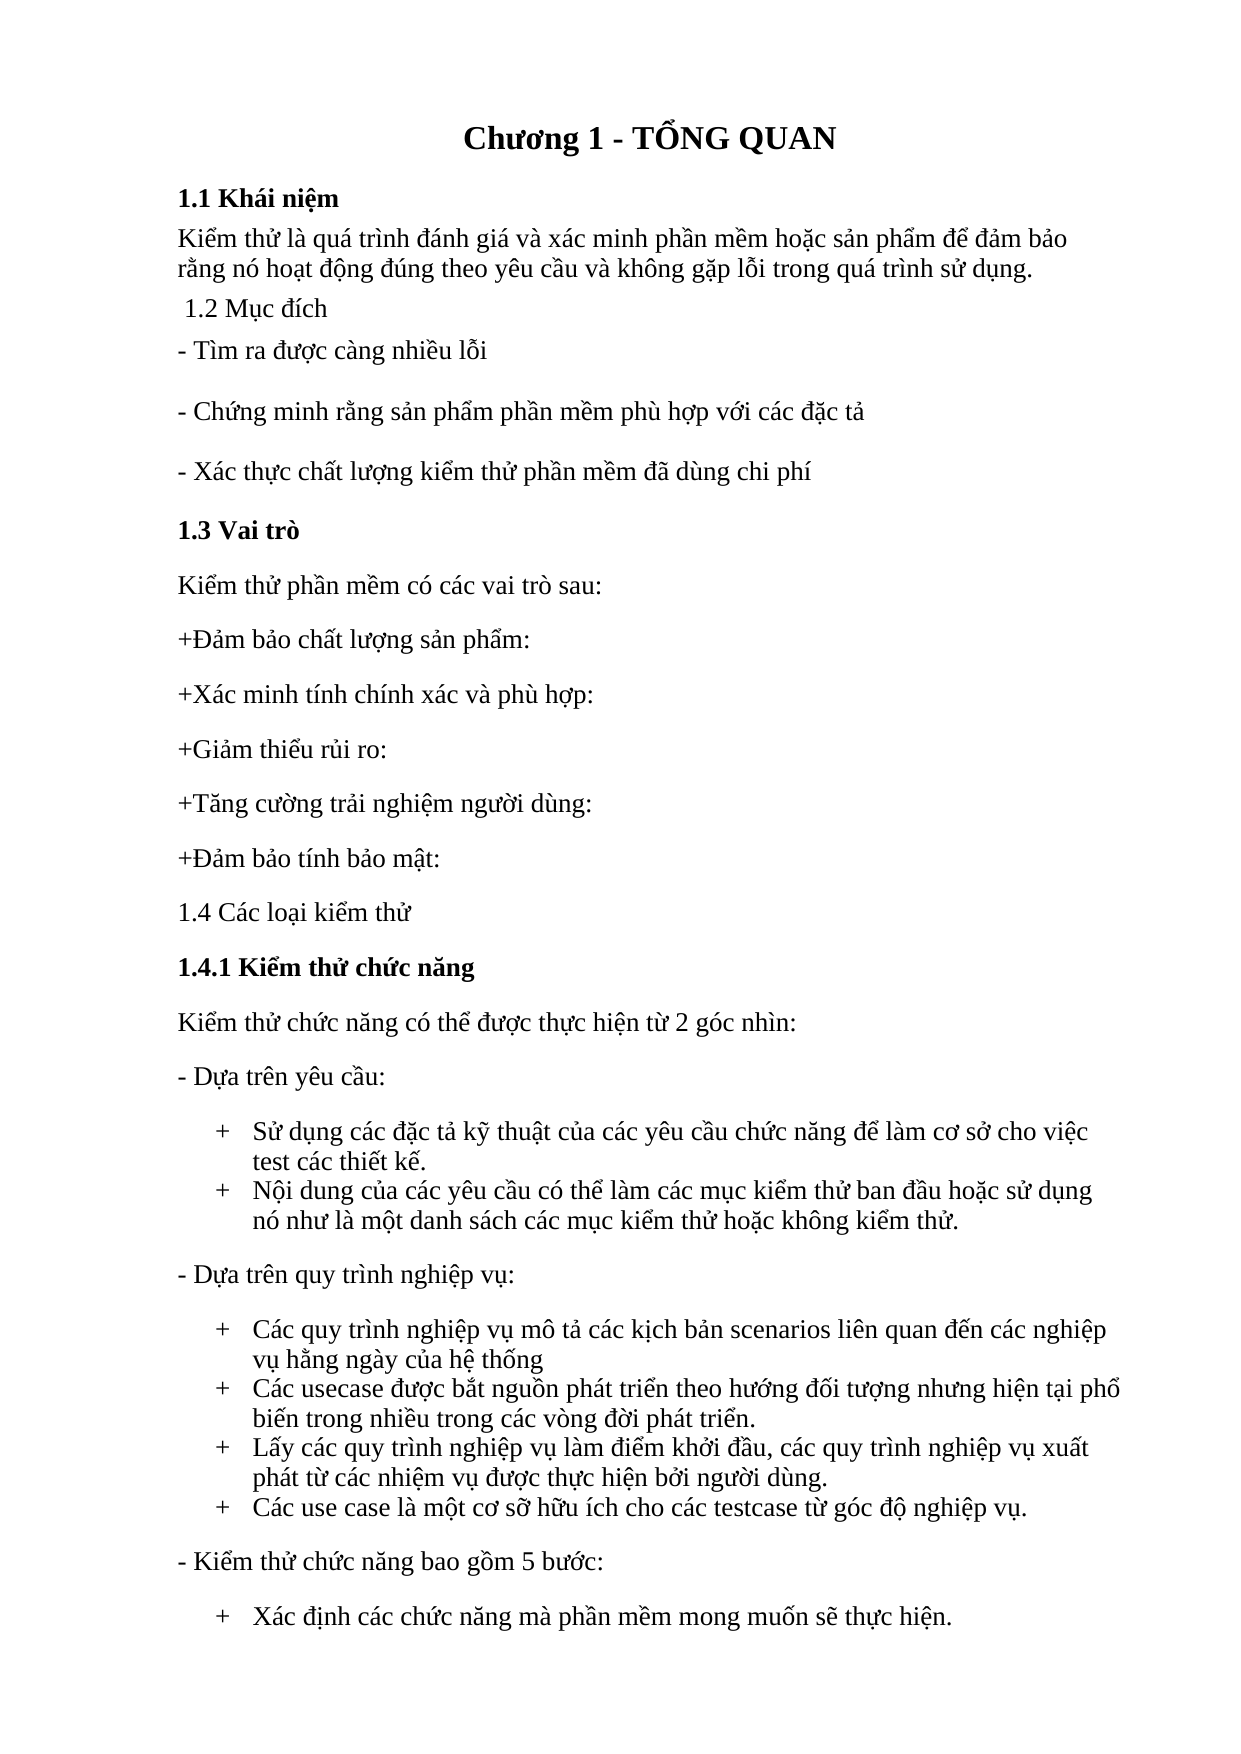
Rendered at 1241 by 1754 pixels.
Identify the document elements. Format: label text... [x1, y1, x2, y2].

list Lấy các quy trình nghiệp vụ làm điểm khởi đầu, các quy trình nghiệp vụ xuất phát từ các nhiệm vụ được thực hiện bởi người dùng. [215, 1433, 1122, 1492]
text 1.4 Các loại kiểm thử [177, 898, 1122, 928]
list Xác định các chức năng mà phần mềm mong muốn sẽ thực hiện. [215, 1602, 1122, 1631]
text +Đảm bảo tính bảo mật: [177, 843, 1122, 873]
text +Giảm thiểu rủi ro: [177, 734, 1122, 764]
list Các use case là một cơ sỡ hữu ích cho các testcase từ góc độ nghiệp vụ. [215, 1492, 1122, 1522]
subtitle 1.1 Khái niệm [177, 183, 1122, 214]
subtitle 1.3 Vai trò [177, 516, 1122, 546]
text 1.2 Mục đích [177, 294, 1122, 323]
text - Chứng minh rằng sản phẩm phần mềm phù hợp với các đặc tả [177, 394, 1122, 426]
text Kiểm thử chức năng có thể được thực hiện từ 2 góc nhìn: [177, 1007, 1122, 1037]
text - Kiểm thử chức năng bao gồm 5 bước: [177, 1547, 1122, 1577]
list Các usecase được bắt nguồn phát triển theo hướng đối tượng nhưng hiện tại phổ biến trong nhiều trong các vòng đời phát triển. [215, 1374, 1122, 1433]
list Sử dụng các đặc tả kỹ thuật của các yêu cầu chức năng để làm cơ sở cho việc test các thiết kế. [215, 1116, 1122, 1176]
text - Dựa trên quy trình nghiệp vụ: [177, 1260, 1122, 1289]
text +Tăng cường trải nghiệm người dùng: [177, 789, 1122, 818]
text Kiểm thử phần mềm có các vai trò sau: [177, 571, 1122, 600]
list Các quy trình nghiệp vụ mô tả các kịch bản scenarios liên quan đến các nghiệp vụ hằng ngày của hệ thống [215, 1314, 1122, 1374]
subtitle Chương 1 - TỔNG QUAN [177, 118, 1122, 156]
text - Xác thực chất lượng kiểm thử phần mềm đã dùng chi phí [177, 455, 1122, 486]
text - Tìm ra được càng nhiều lỗi [177, 334, 1122, 365]
text +Đảm bảo chất lượng sản phẩm: [177, 625, 1122, 655]
list Nội dung của các yêu cầu có thể làm các mục kiểm thử ban đầu hoặc sử dụng nó như là một danh sách các mục kiểm thử hoặc không kiểm thử. [215, 1176, 1122, 1235]
text +Xác minh tính chính xác và phù hợp: [177, 680, 1122, 709]
text Kiểm thử là quá trình đánh giá và xác minh phần mềm hoặc sản phẩm để đảm bảo rằng nó hoạt động đúng theo yêu cầu và không gặp lỗi trong quá trình sử dụng. [177, 224, 1122, 283]
text - Dựa trên yêu cầu: [177, 1062, 1122, 1091]
subtitle 1.4.1 Kiểm thử chức năng [177, 953, 1122, 982]
